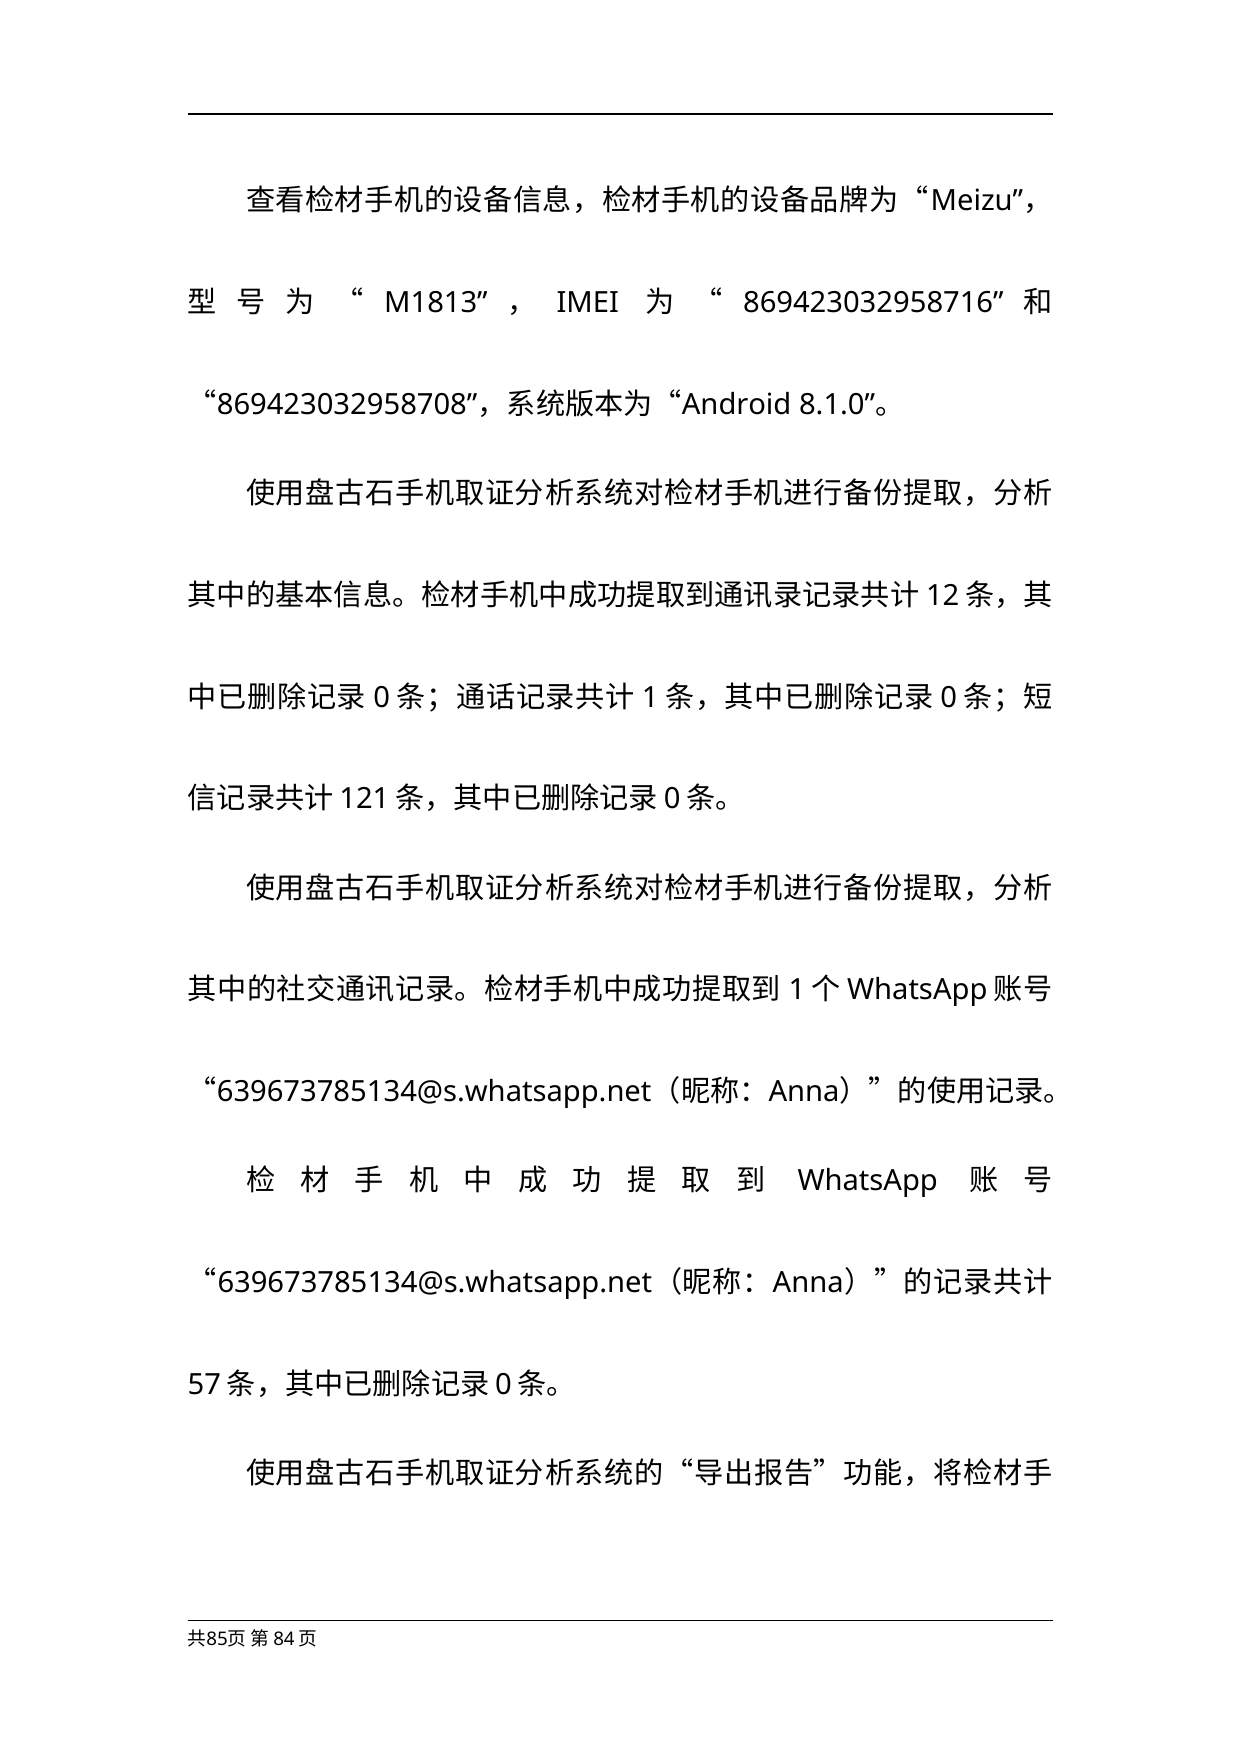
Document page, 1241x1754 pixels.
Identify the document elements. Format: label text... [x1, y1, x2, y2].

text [187, 1437, 1053, 1505]
text 检材手机中成功提取到WhatsApp账号“639673785134@s.whatsapp.net（昵称：Anna）”的记录共计57条，其中已删除记录0条。 [187, 1144, 1053, 1416]
text 使用盘古石手机取证分析系统对检材手机进行备份提取，分析其中的社交通讯记录。检材手机中成功提取到1个WhatsApp账号“639673785134@s.whatsapp.net（昵称：Anna）”的使用记录。 [187, 851, 1053, 1123]
text 使用盘古石手机取证分析系统对检材手机进行备份提取，分析其中的基本信息。检材手机中成功提取到通讯录记录共计12条，其中已删除记录0条；通话记录共计1条，其中已删除记录0条；短信记录共计121条，其中已删除记录0条。 [187, 457, 1053, 830]
text 查看检材手机的设备信息，检材手机的设备品牌为“Meizu”，型号为“M1813”，IMEI为“869423032958716”和“869423032958708”，系统版本为“Android 8.1.0”。 [187, 164, 1053, 436]
